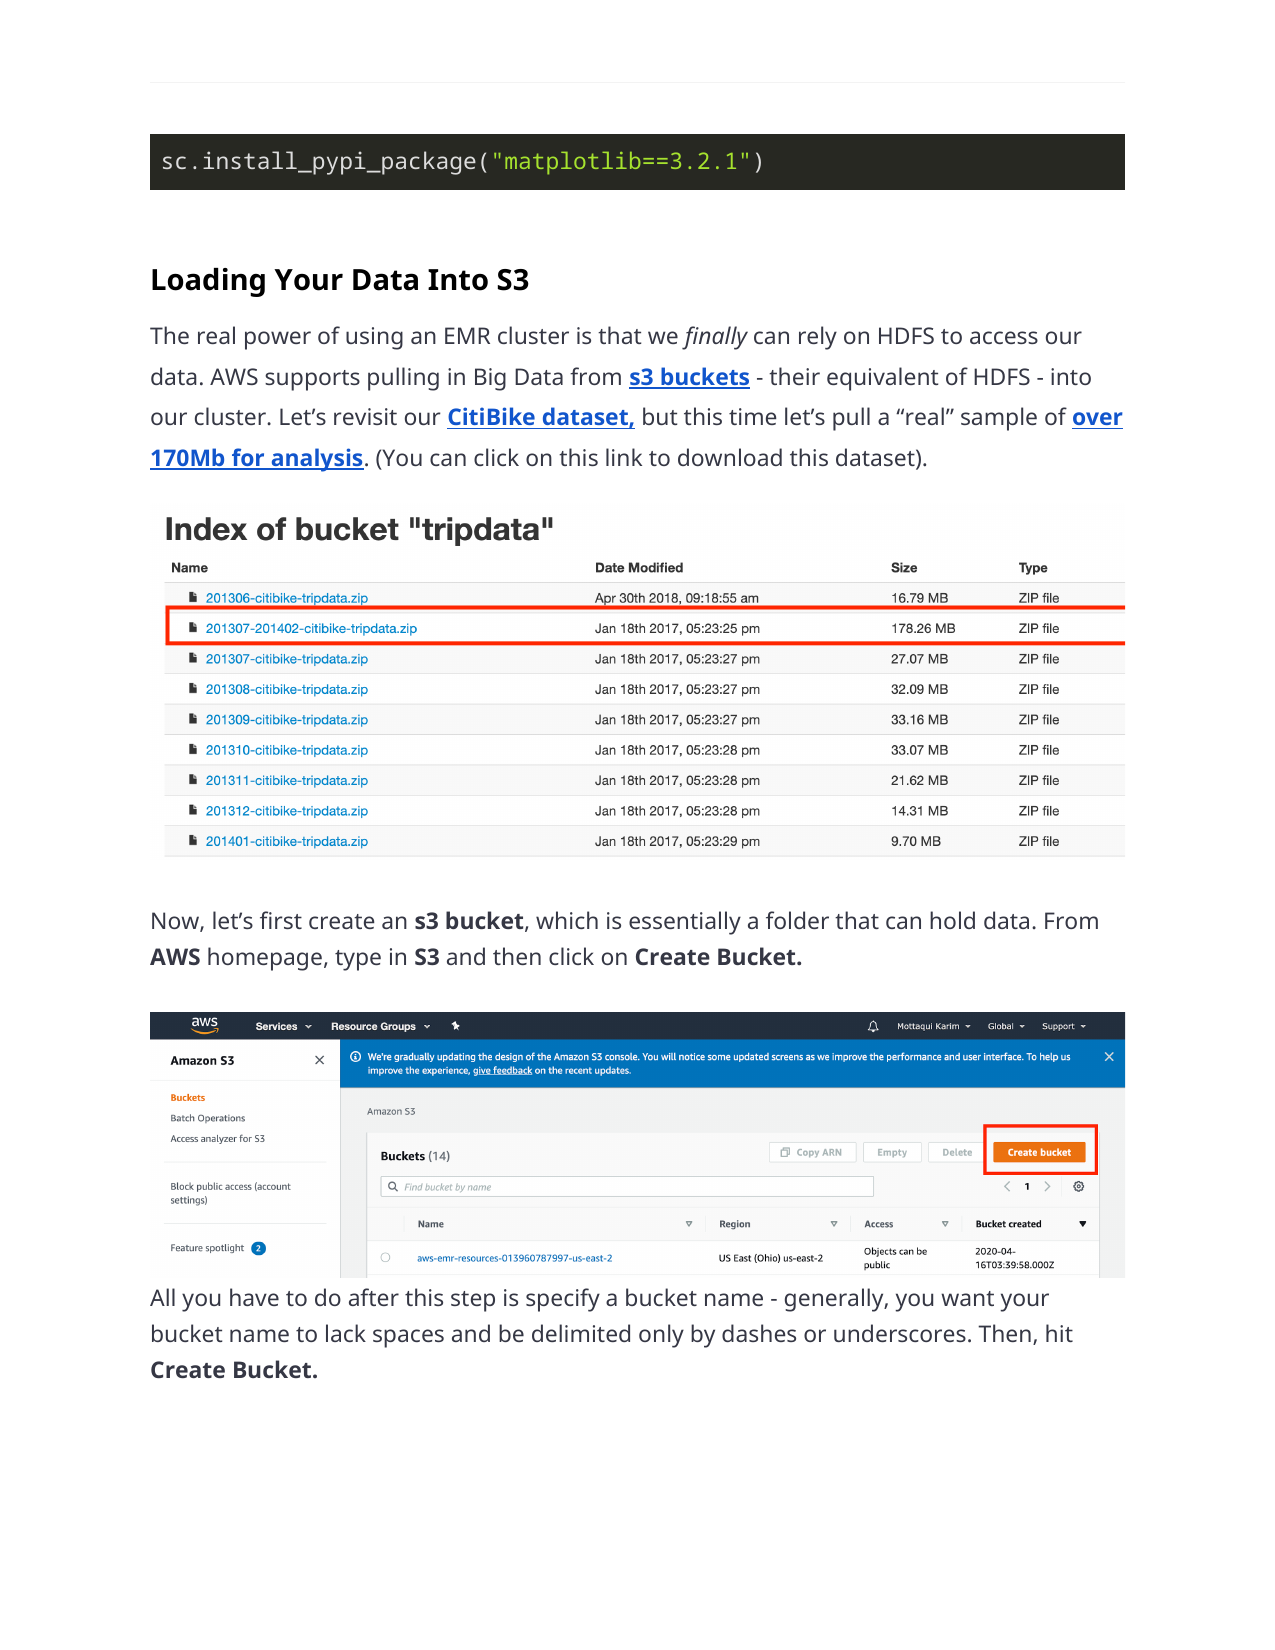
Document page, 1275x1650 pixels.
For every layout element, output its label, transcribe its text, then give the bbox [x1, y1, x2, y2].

text All you have to do after this step is specify a bucket name - generally, you want your bucket name to lack spaces and be delimited only by dashes or underscores. Then, hit Create Bucket. [150, 1282, 1125, 1385]
picture [150, 503, 1125, 860]
subtitle Loading Your Data Into S3 [150, 259, 1125, 299]
table_header sc.install_pypi_package("matplotlib==3.2.1") [150, 134, 1125, 190]
picture [150, 1012, 1125, 1278]
text Now, let’s first create an s3 bucket, which is essentially a folder that can hold data. From AWS homepage, type in S3 and then click on Create Bucket. [150, 905, 1125, 972]
text The real power of using an EMR cluster is that we finally can rely on HDFS to access our data. AWS supports pulling in Big Data from s3 buckets - their equivalent of HDFS - into our cluster. Let’s revisit our CitiBike dataset, but this time let’s pull a “real” sample of over 170Mb for analysis. (You can click on this link to download this dataset). [150, 320, 1125, 473]
